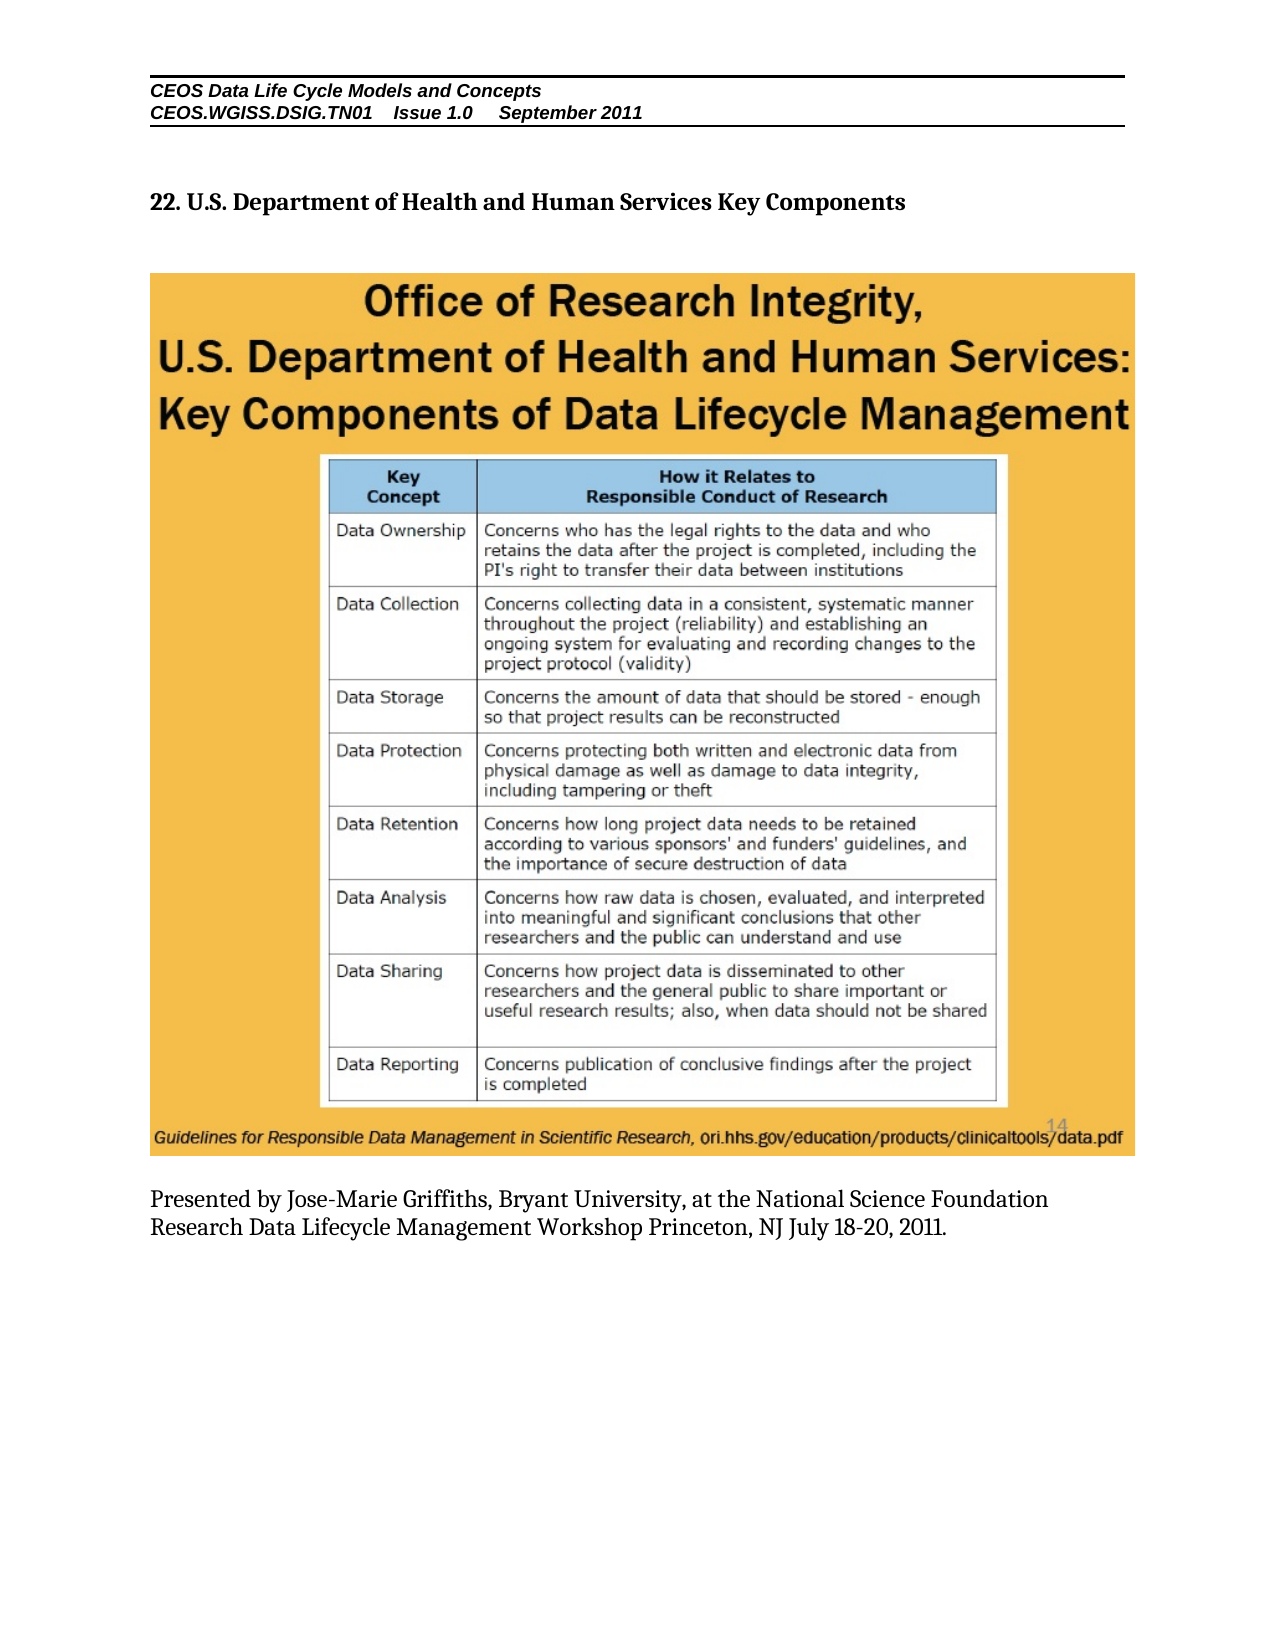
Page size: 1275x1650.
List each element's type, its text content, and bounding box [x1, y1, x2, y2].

text Presented by Jose-Marie Griffiths, Bryant University, at the National Science Foundation Research Data Lifecycle Management Workshop Princeton, NJ July 18-20, 2011. [150, 1184, 1125, 1242]
picture [150, 273, 1135, 1156]
text 22. U.S. Department of Health and Human Services Key Components [150, 187, 1125, 216]
